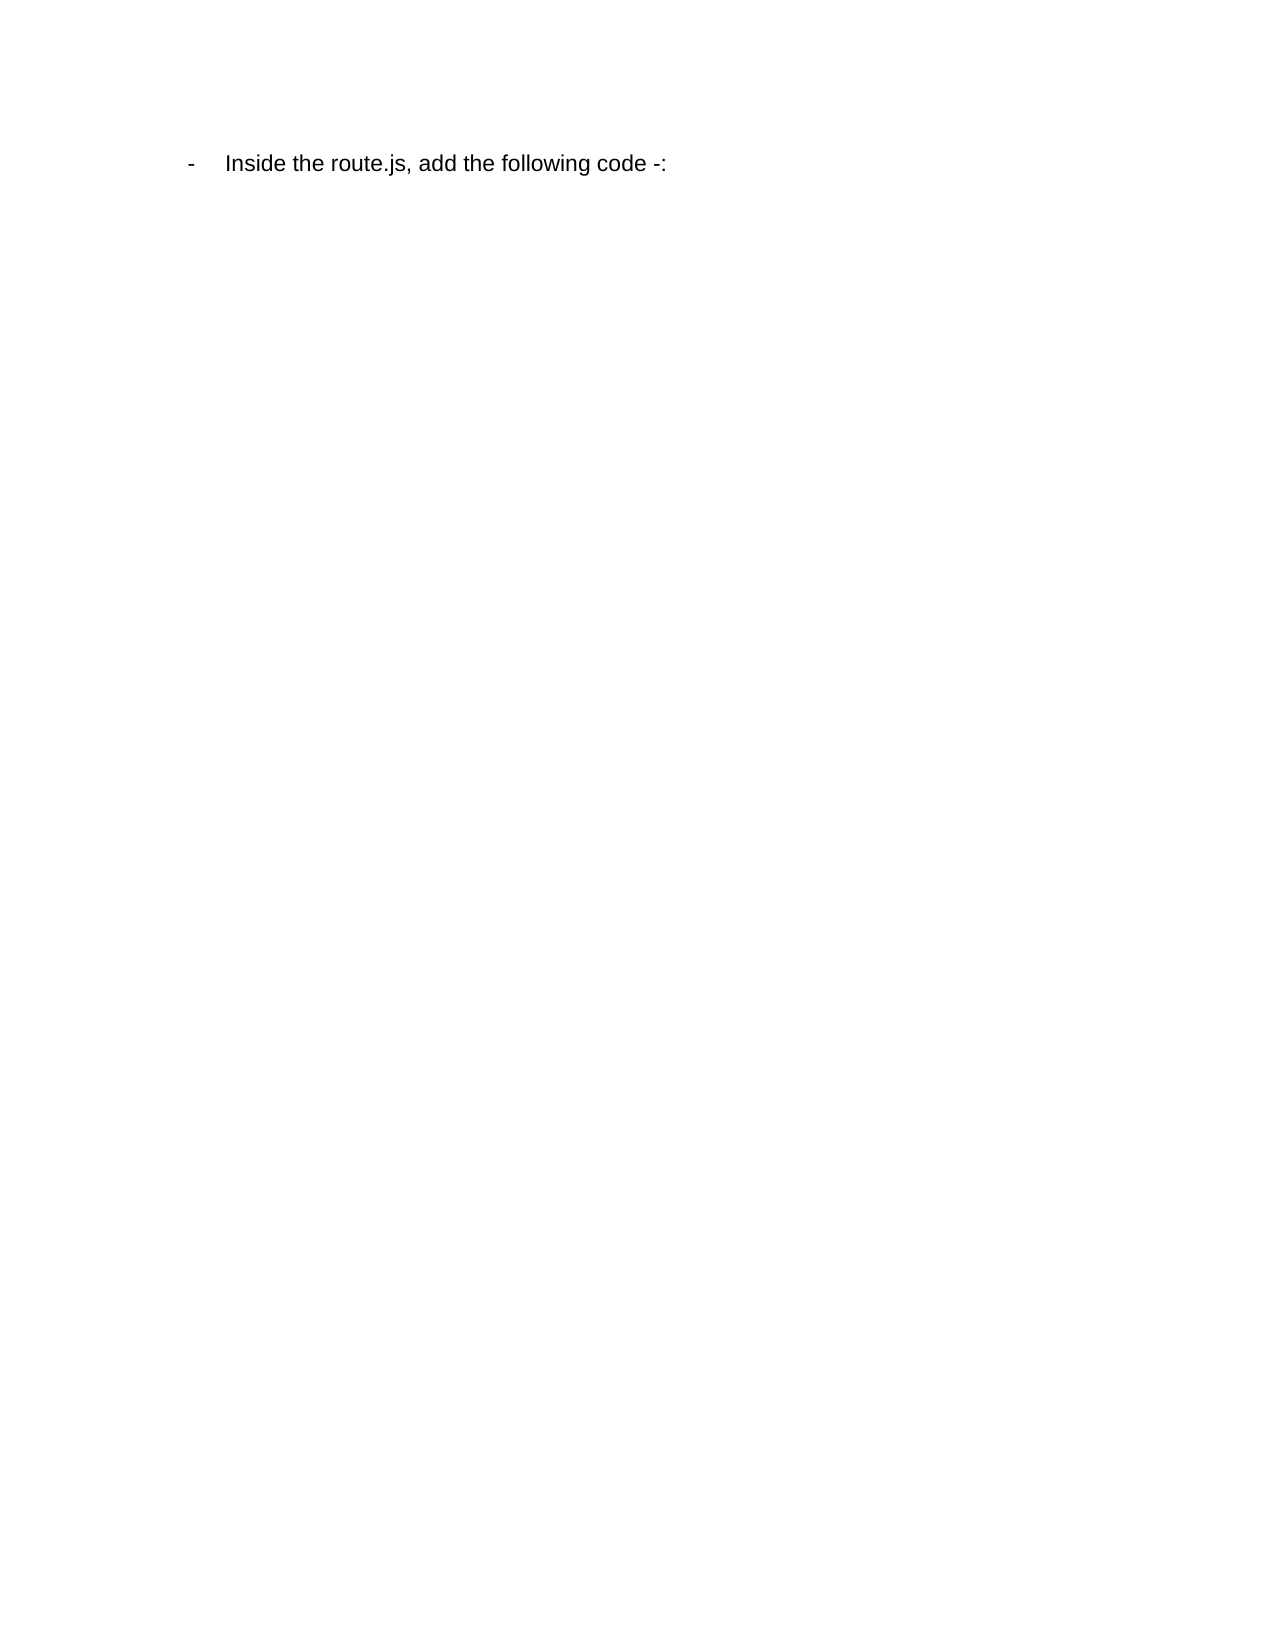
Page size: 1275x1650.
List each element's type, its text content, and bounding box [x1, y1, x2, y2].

list Inside the route.js, add the following code -: [187, 150, 1125, 1500]
